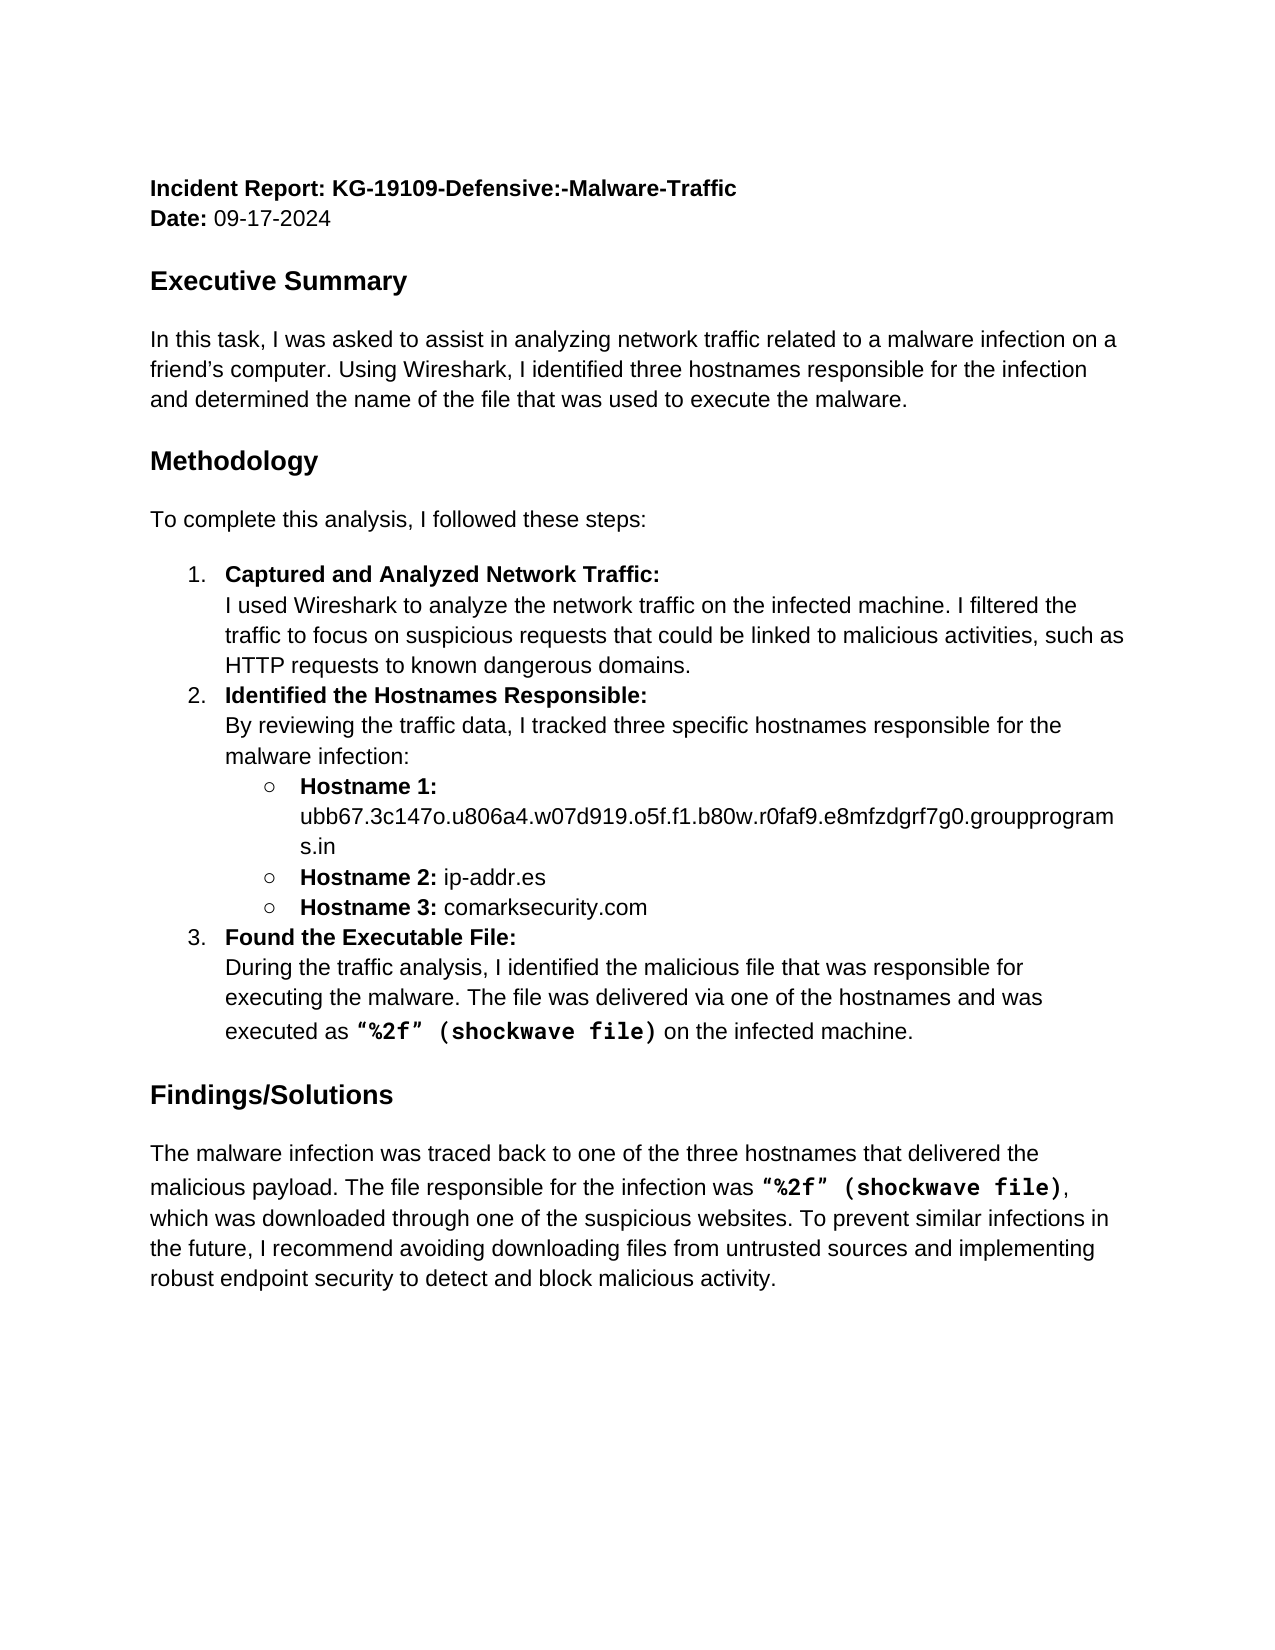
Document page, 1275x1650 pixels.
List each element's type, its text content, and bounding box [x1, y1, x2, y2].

list Hostname 1: ubb67.3c147o.u806a4.w07d919.o5f.f1.b80w.r0faf9.e8mfzdgrf7g0.groupprograms.in [262, 773, 1125, 860]
subtitle Executive Summary [150, 264, 1125, 296]
list Hostname 3: comarksecurity.com [262, 894, 1125, 920]
list Hostname 2: ip-addr.es [262, 863, 1125, 890]
text To complete this analysis, I followed these steps: [150, 506, 1125, 533]
subtitle Findings/Solutions [150, 1079, 1125, 1110]
list Captured and Analyzed Network Traffic: I used Wireshark to analyze the network traffic on the infected machine. I filtered the traffic to focus on suspicious requests that could be linked to malicious activities, such as HTTP requests to known dangerous domains. [187, 561, 1125, 678]
text The malware infection was traced back to one of the three hostnames that delivered the malicious payload. The file responsible for the infection was “%2f” (shockwave file), which was downloaded through one of the suspicious websites. To prevent similar infections in the future, I recommend avoiding downloading files from untrusted sources and implementing robust endpoint security to detect and block malicious activity. [150, 1140, 1125, 1292]
list Identified the Hostnames Responsible: By reviewing the traffic data, I tracked three specific hostnames responsible for the malware infection: [187, 682, 1125, 769]
list Found the Executable File: During the traffic analysis, I identified the malicious file that was responsible for executing the malware. The file was delivered via one of the hostnames and was executed as “%2f” (shockwave file) on the infected machine. [187, 924, 1125, 1045]
text In this task, I was asked to assist in analyzing network traffic related to a malware infection on a friend’s computer. Using Wireshark, I identified three hostnames responsible for the infection and determined the name of the file that was used to execute the malware. [150, 326, 1125, 412]
subtitle Methodology [150, 445, 1125, 477]
text Incident Report: KG-19109-Defensive:-Malware-Traffic Date: 09-17-2024 [150, 175, 1125, 232]
